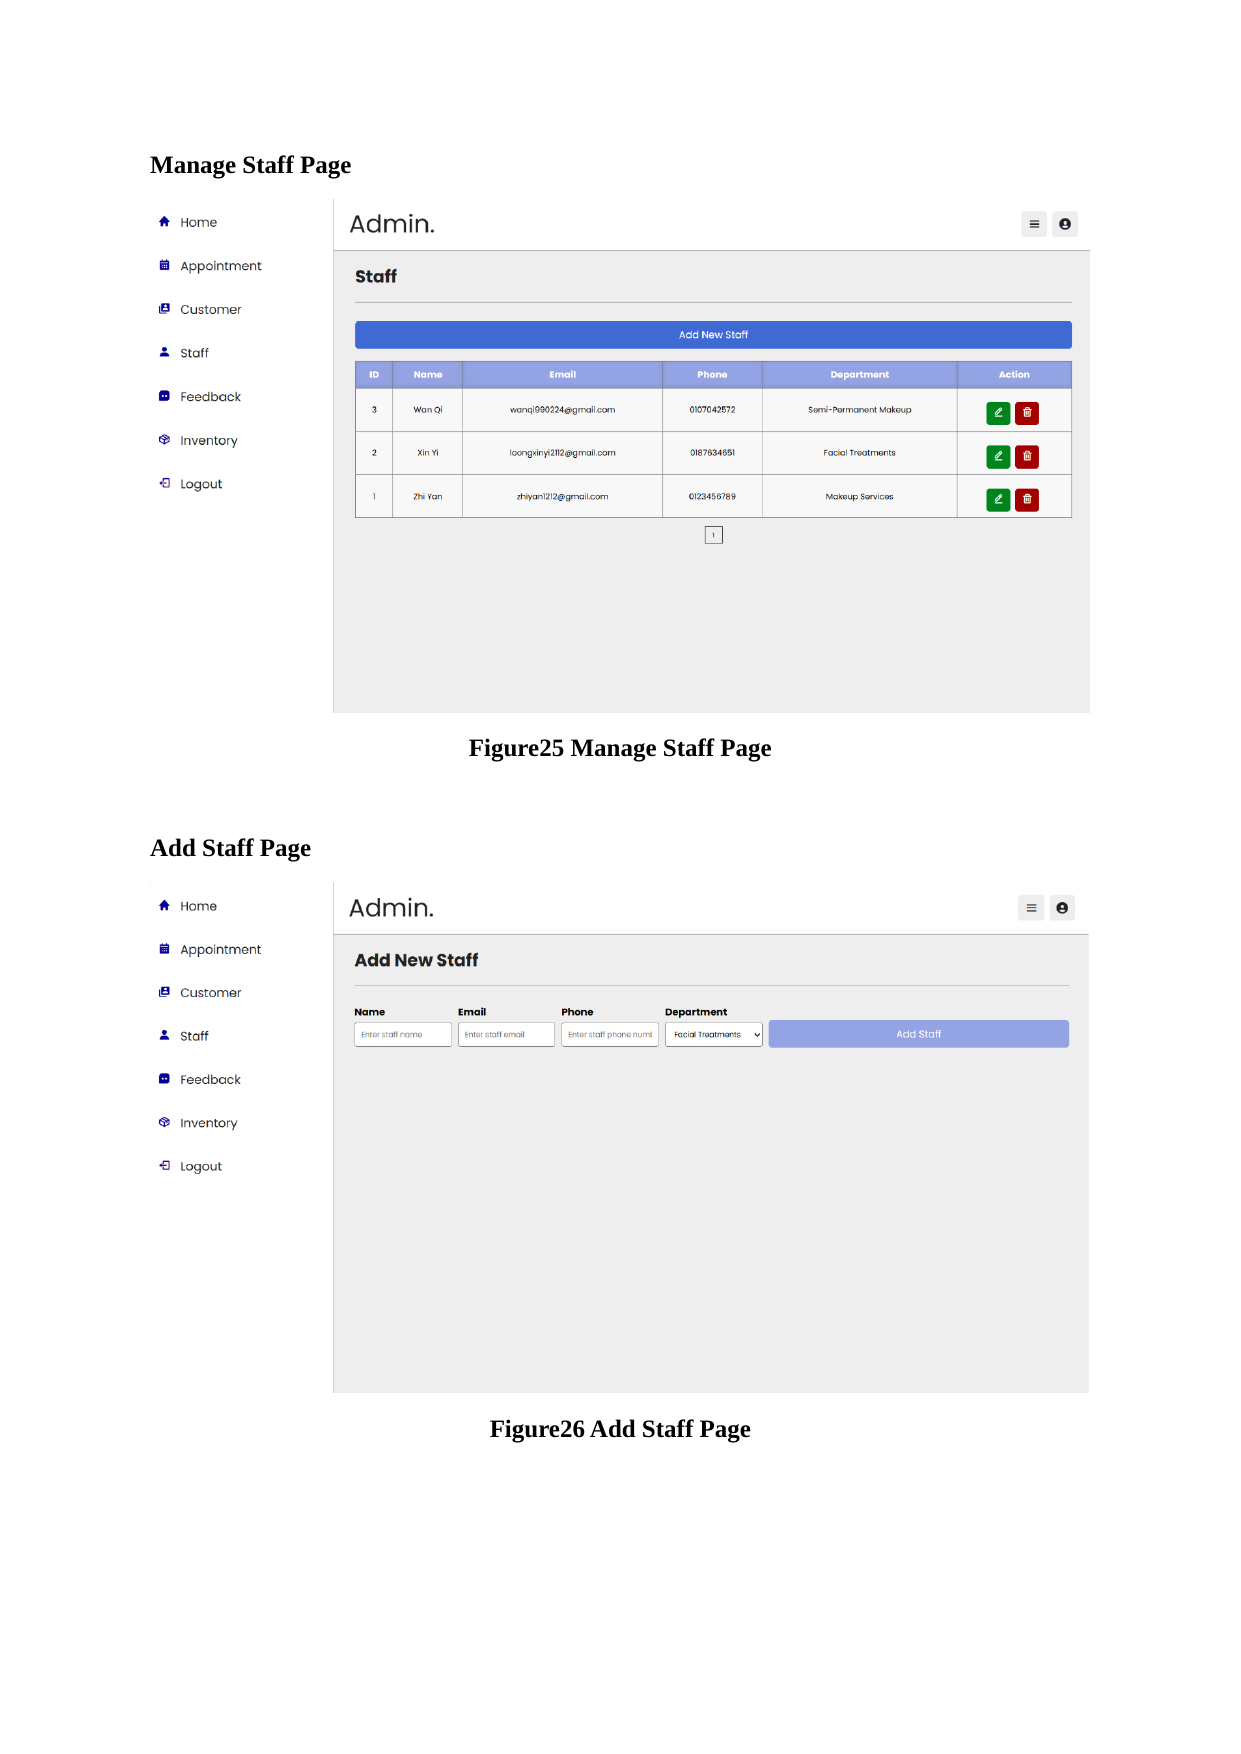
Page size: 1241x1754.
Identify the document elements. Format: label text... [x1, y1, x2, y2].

text Manage Staff Page [150, 150, 1090, 179]
text Figure25 Manage Staff Page [150, 733, 1090, 762]
picture [150, 882, 1089, 1393]
text Figure26 Add Staff Page [150, 1414, 1090, 1442]
picture [150, 199, 1090, 713]
text Add Staff Page [150, 833, 1090, 861]
